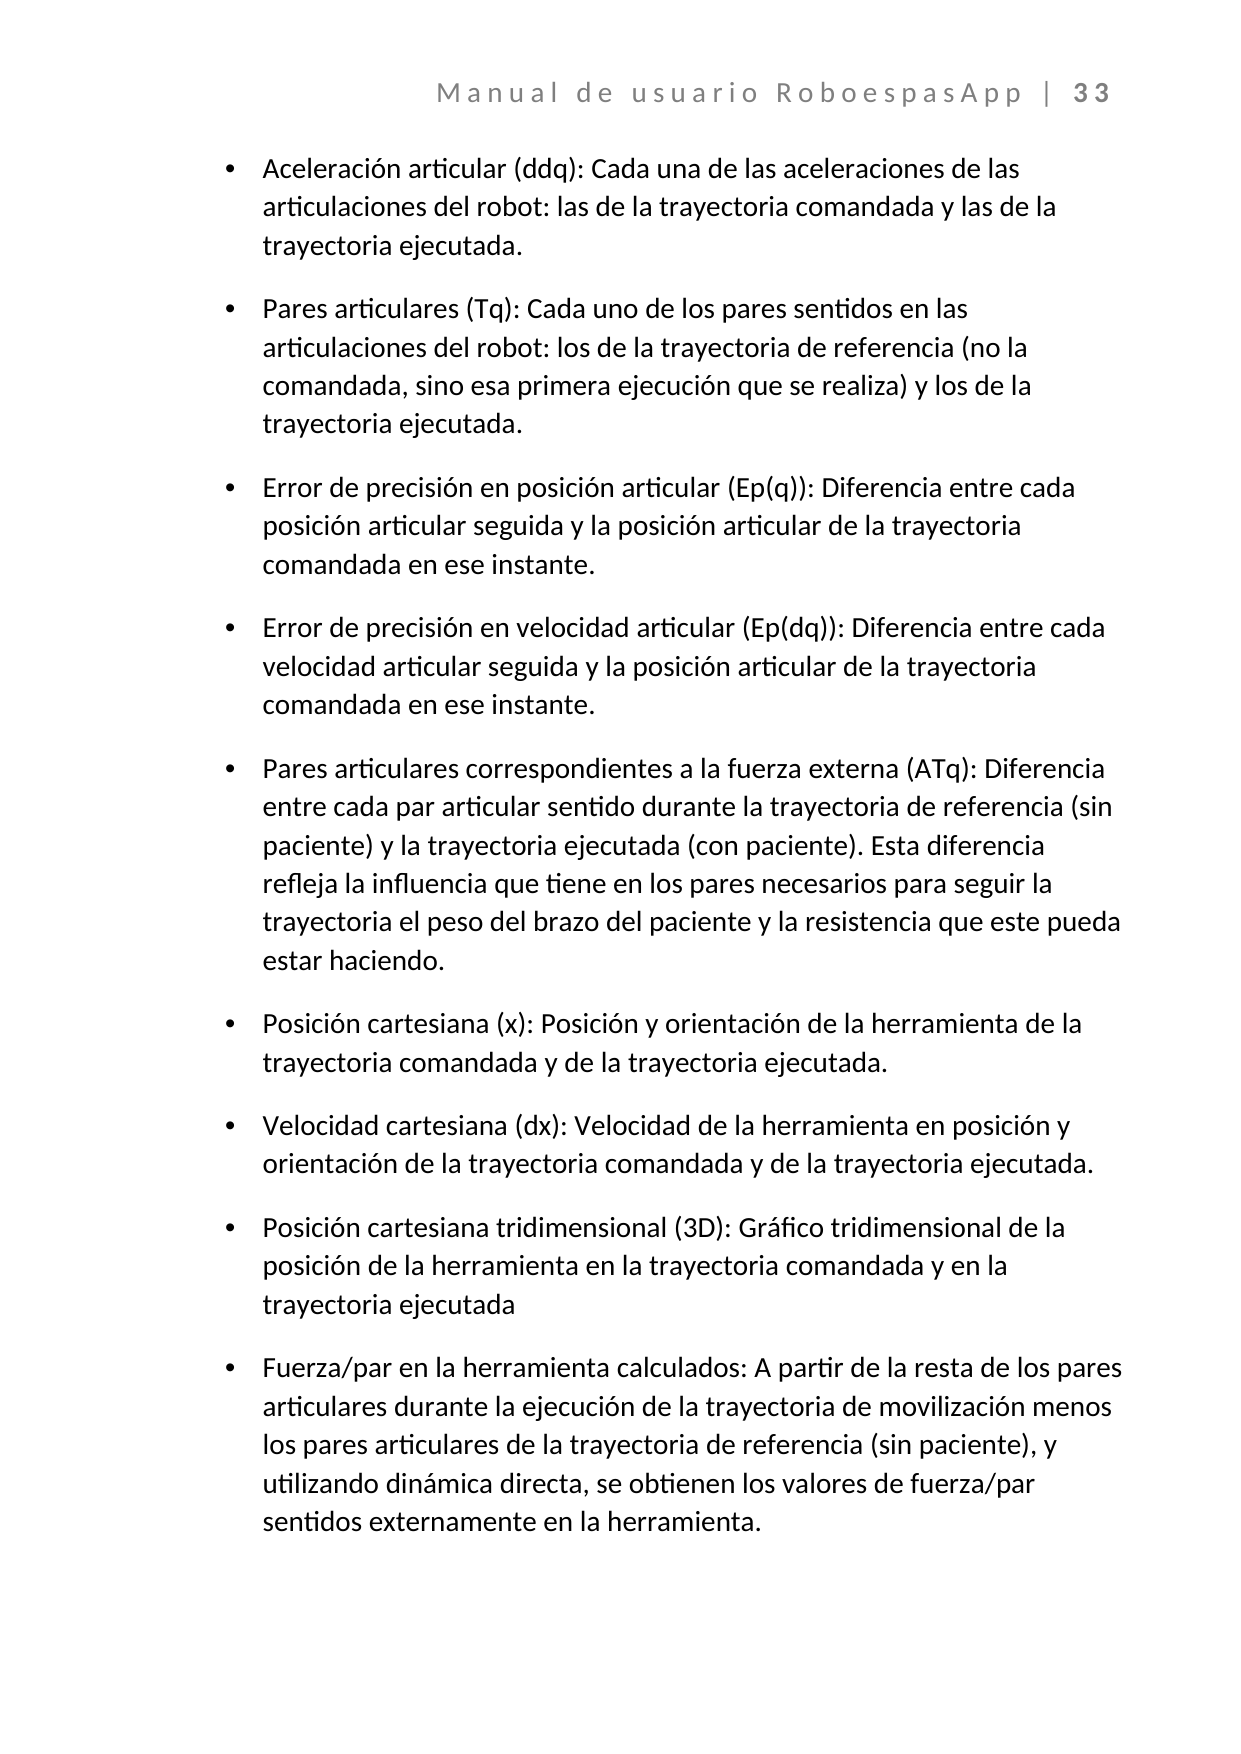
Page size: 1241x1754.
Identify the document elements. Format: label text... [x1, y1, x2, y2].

list Fuerza/par en la herramienta calculados: A partir de la resta de los pares articulares durante la ejecución de la trayectoria de movilización menos los pares articulares de la trayectoria de referencia (sin paciente), y utilizando dinámica directa, se obtienen los valores de fuerza/par sentidos externamente en la herramienta. [225, 1349, 1128, 1539]
list Error de precisión en posición articular (Ep(q)): Diferencia entre cada posición articular seguida y la posición articular de la trayectoria comandada en ese instante. [225, 469, 1128, 582]
list Posición cartesiana (x): Posición y orientación de la herramienta de la trayectoria comandada y de la trayectoria ejecutada. [225, 1005, 1128, 1079]
list Posición cartesiana tridimensional (3D): Gráfico tridimensional de la posición de la herramienta en la trayectoria comandada y en la trayectoria ejecutada [225, 1209, 1128, 1322]
list Aceleración articular (ddq): Cada una de las aceleraciones de las articulaciones del robot: las de la trayectoria comandada y las de la trayectoria ejecutada. [225, 150, 1128, 262]
list Pares articulares (Tq): Cada uno de los pares sentidos en las articulaciones del robot: los de la trayectoria de referencia (no la comandada, sino esa primera ejecución que se realiza) y los de la trayectoria ejecutada. [225, 290, 1128, 441]
list Error de precisión en velocidad articular (Ep(dq)): Diferencia entre cada velocidad articular seguida y la posición articular de la trayectoria comandada en ese instante. [225, 609, 1128, 722]
list Pares articulares correspondientes a la fuerza externa (ATq): Diferencia entre cada par articular sentido durante la trayectoria de referencia (sin paciente) y la trayectoria ejecutada (con paciente). Esta diferencia refleja la influencia que tiene en los pares necesarios para seguir la trayectoria el peso del brazo del paciente y la resistencia que este pueda estar haciendo. [225, 750, 1128, 977]
list Velocidad cartesiana (dx): Velocidad de la herramienta en posición y orientación de la trayectoria comandada y de la trayectoria ejecutada. [225, 1107, 1128, 1181]
